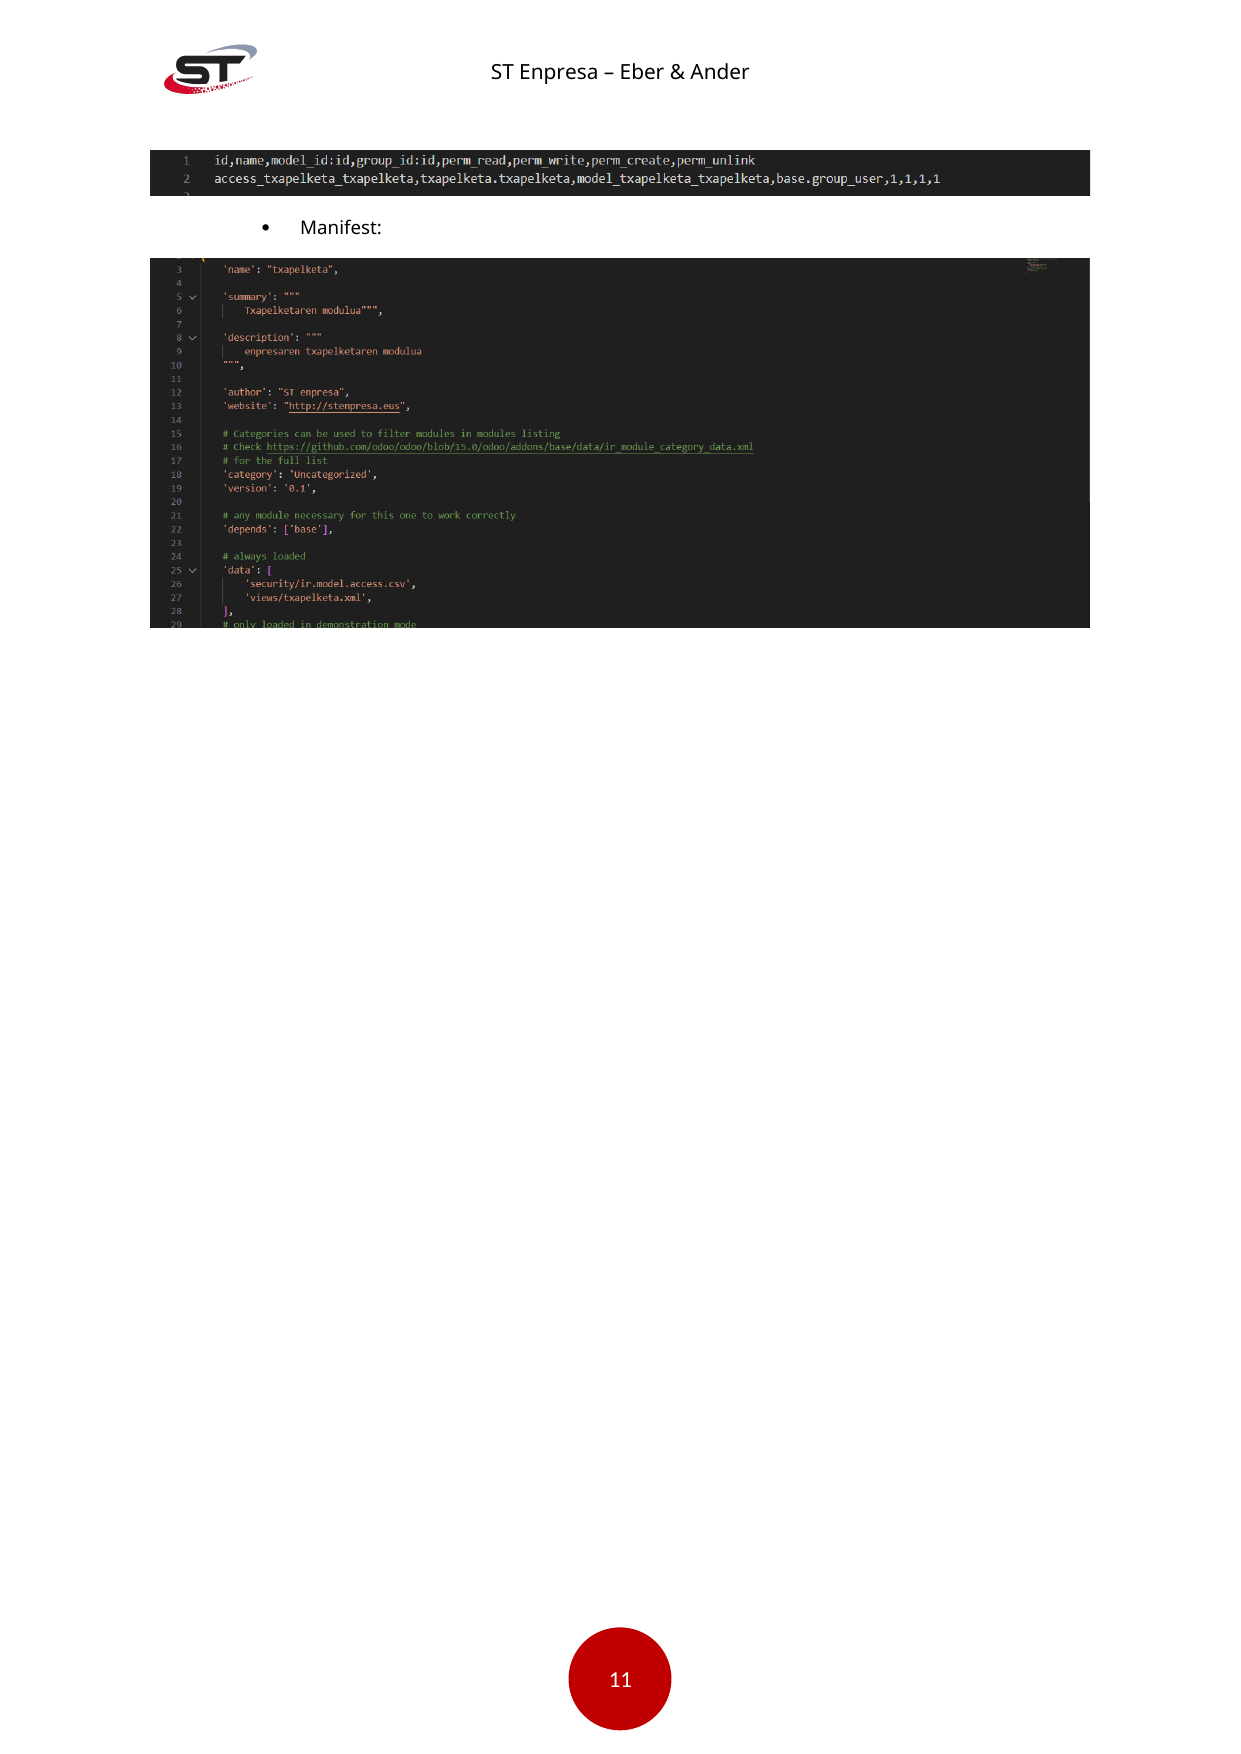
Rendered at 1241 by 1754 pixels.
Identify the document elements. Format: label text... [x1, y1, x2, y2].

picture [150, 42, 263, 98]
picture [150, 150, 1091, 196]
picture [150, 258, 1090, 628]
list Manifest: [262, 215, 1090, 240]
